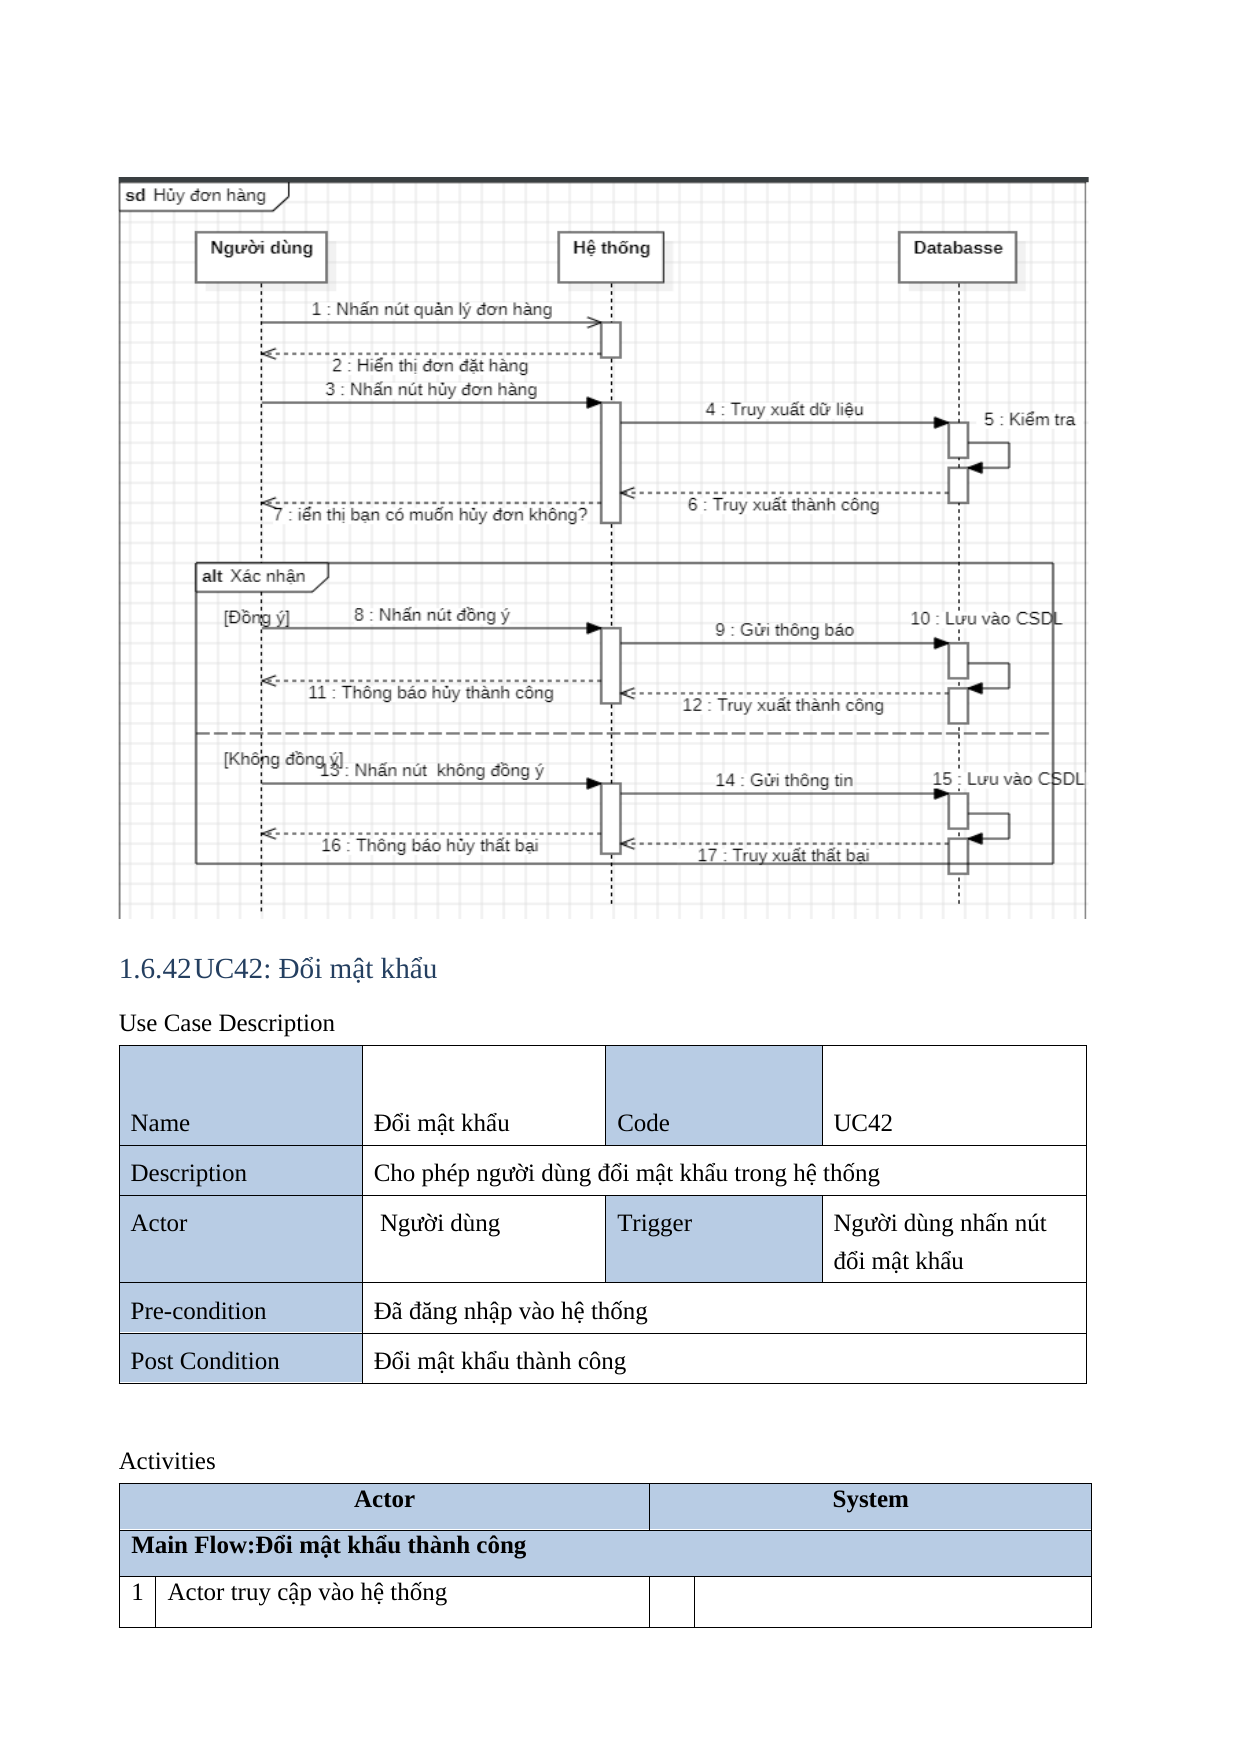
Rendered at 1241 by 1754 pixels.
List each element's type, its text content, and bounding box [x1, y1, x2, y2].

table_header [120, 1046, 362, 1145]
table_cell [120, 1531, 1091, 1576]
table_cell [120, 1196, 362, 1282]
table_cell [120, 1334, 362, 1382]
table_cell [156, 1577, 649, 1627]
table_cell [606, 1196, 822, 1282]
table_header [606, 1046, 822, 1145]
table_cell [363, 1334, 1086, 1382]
text Use Case Description [118, 1008, 1122, 1036]
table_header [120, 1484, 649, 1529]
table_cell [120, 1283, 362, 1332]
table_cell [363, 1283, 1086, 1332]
picture [118, 177, 1089, 919]
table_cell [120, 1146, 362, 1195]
text Activities [118, 1446, 1122, 1474]
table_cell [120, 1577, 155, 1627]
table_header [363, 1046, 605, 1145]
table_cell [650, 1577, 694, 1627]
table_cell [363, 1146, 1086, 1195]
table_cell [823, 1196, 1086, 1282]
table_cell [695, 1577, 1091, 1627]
subtitle UC42: Đổi mật khẩu [118, 952, 1122, 985]
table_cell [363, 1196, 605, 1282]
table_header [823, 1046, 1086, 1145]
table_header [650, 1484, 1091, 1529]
